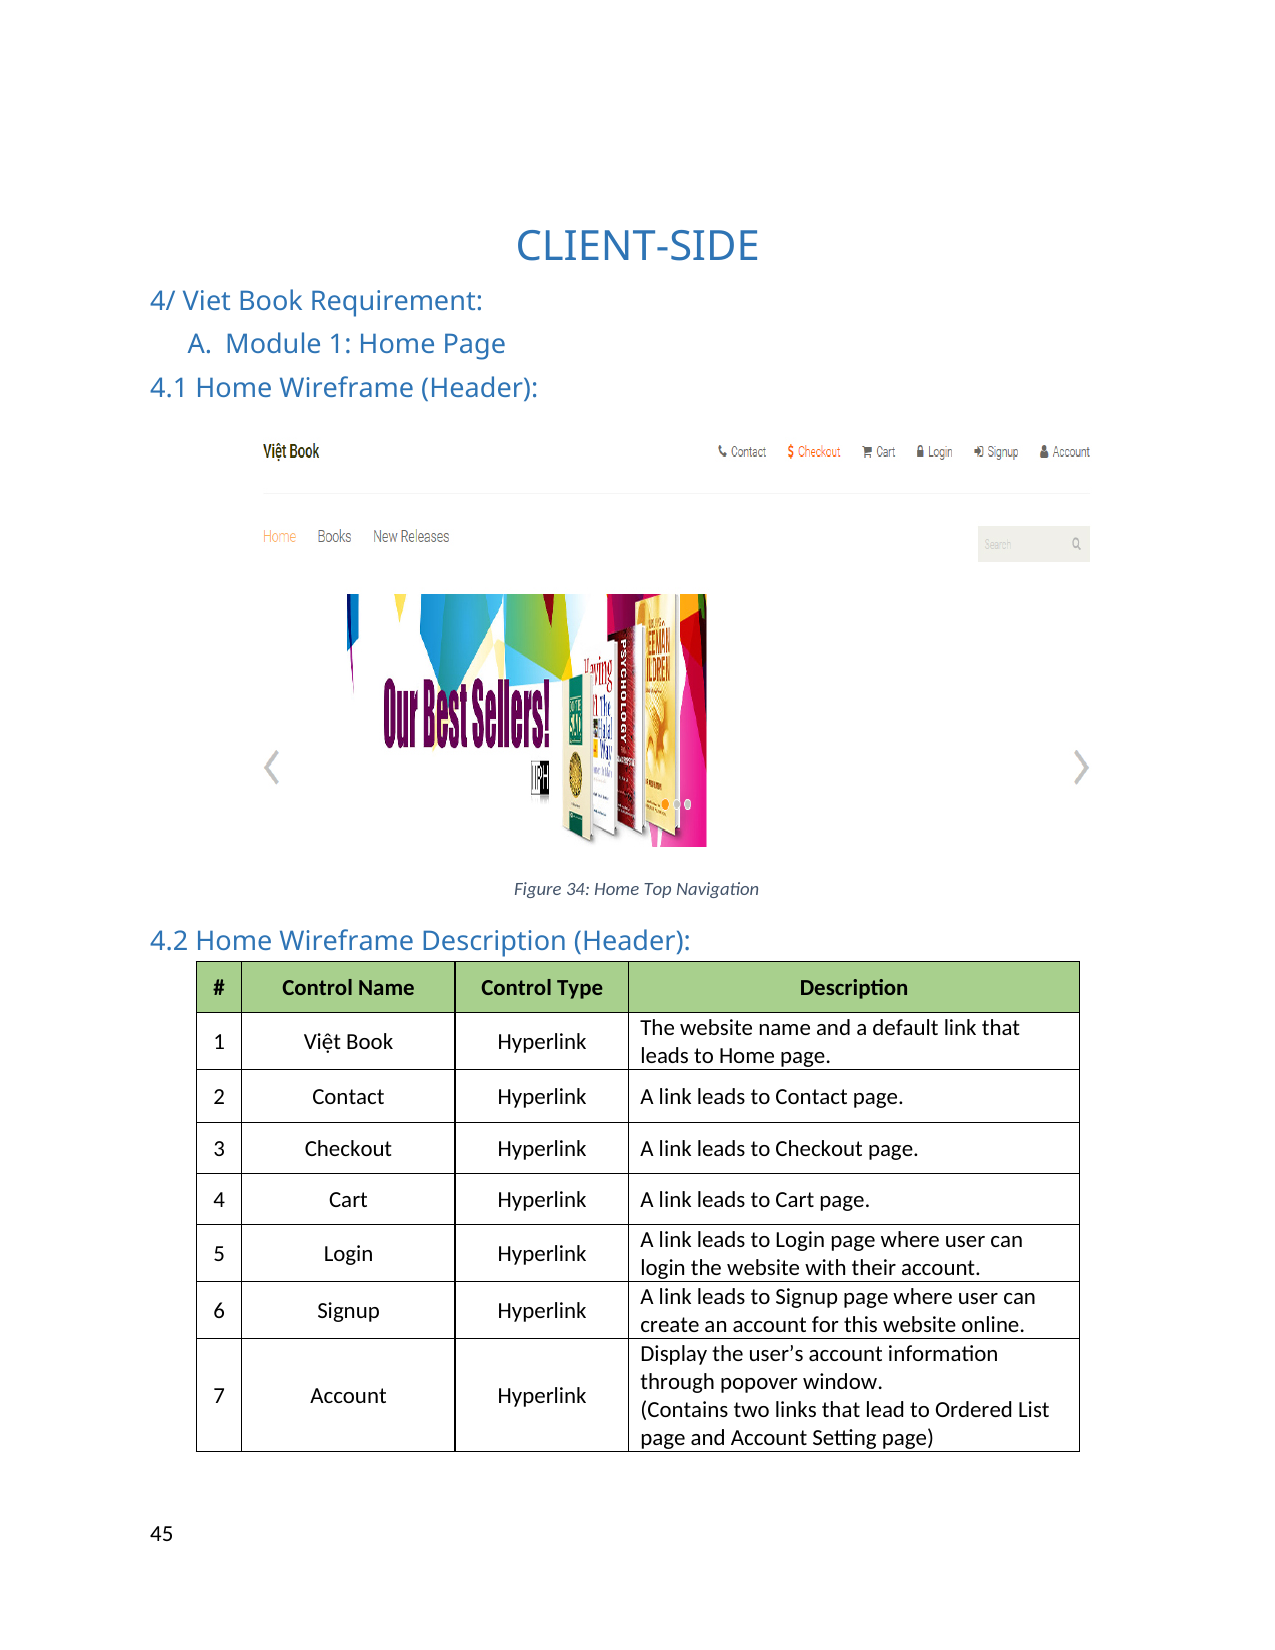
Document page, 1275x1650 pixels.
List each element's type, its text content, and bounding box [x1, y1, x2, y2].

table_cell 2 [197, 1070, 241, 1122]
table_cell A link leads to Contact page. [629, 1070, 1079, 1122]
table_cell Checkout [242, 1123, 454, 1173]
subtitle Module 1: Home Page [187, 325, 1125, 362]
table_cell Hyperlink [456, 1123, 628, 1173]
table_cell A link leads to Checkout page. [629, 1123, 1079, 1173]
table_cell Việt Book [242, 1013, 454, 1069]
table_cell 1 [197, 1013, 241, 1069]
table_cell Account [242, 1339, 454, 1451]
table_cell 6 [197, 1282, 241, 1338]
table_cell Hyperlink [456, 1013, 628, 1069]
table_cell A link leads to Login page where user can login the website with their account. [629, 1225, 1079, 1281]
picture [187, 412, 1163, 875]
table_cell Hyperlink [456, 1225, 628, 1281]
table_cell Cart [242, 1174, 454, 1224]
table_cell 4 [197, 1174, 241, 1224]
table_header Control Name [242, 962, 454, 1012]
table_cell Hyperlink [456, 1174, 628, 1224]
table_cell 3 [197, 1123, 241, 1173]
subtitle 4.2 Home Wireframe Description (Header): [150, 921, 1125, 958]
table_cell 5 [197, 1225, 241, 1281]
table_cell A link leads to Cart page. [629, 1174, 1079, 1224]
subtitle CLIENT-SIDE [150, 216, 1125, 272]
table_cell Display the user’s account information through popover window. (Contains two links that lead to Ordered List page and Account Setting page) [629, 1339, 1079, 1451]
table_header # [197, 962, 241, 1012]
table_header Control Type [456, 962, 628, 1012]
subtitle 4/ Viet Book Requirement: [150, 281, 1125, 318]
subtitle 4.1 Home Wireframe (Header): [150, 369, 1125, 406]
table_cell Login [242, 1225, 454, 1281]
table_cell The website name and a default link that leads to Home page. [629, 1013, 1079, 1069]
table_cell Signup [242, 1282, 454, 1338]
table_cell Hyperlink [456, 1070, 628, 1122]
table_cell Hyperlink [456, 1339, 628, 1451]
table_cell Contact [242, 1070, 454, 1122]
table_cell 7 [197, 1339, 241, 1451]
table_cell Hyperlink [456, 1282, 628, 1338]
table_header Description [629, 962, 1079, 1012]
table_cell A link leads to Signup page where user can create an account for this website online. [629, 1282, 1079, 1338]
